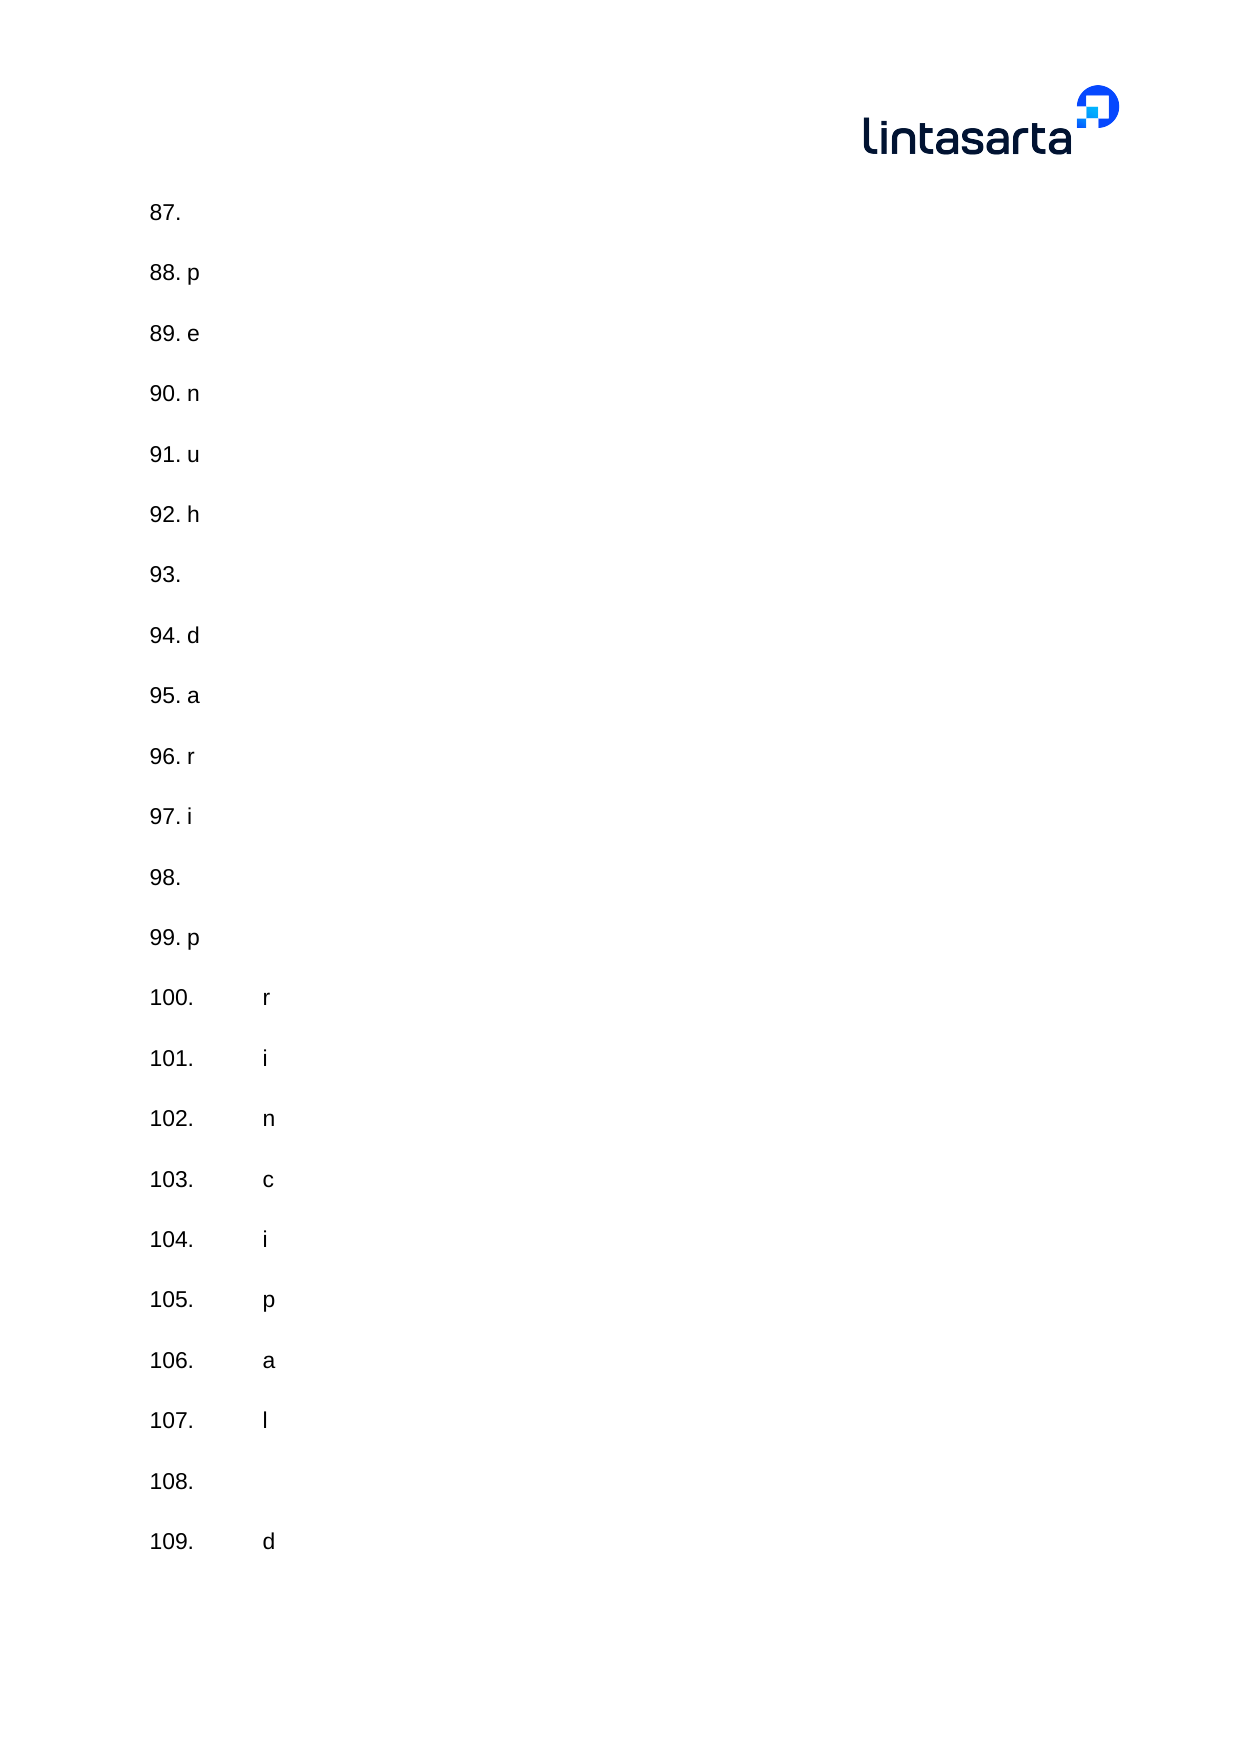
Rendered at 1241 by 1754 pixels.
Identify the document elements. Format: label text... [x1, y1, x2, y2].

list i [149, 1226, 1128, 1252]
list u [149, 441, 1128, 467]
list a [149, 682, 1128, 709]
list n [149, 380, 1128, 407]
list i [149, 803, 1128, 829]
list a [149, 1347, 1128, 1373]
list p [149, 1286, 1128, 1313]
list c [149, 1166, 1128, 1192]
list r [149, 743, 1128, 769]
list p [149, 259, 1128, 286]
list r [149, 984, 1128, 1011]
list d [149, 622, 1128, 648]
list n [149, 1105, 1128, 1132]
list d [149, 1528, 1128, 1554]
list i [149, 1045, 1128, 1071]
list p [149, 924, 1128, 950]
picture [856, 75, 1129, 169]
list l [149, 1407, 1128, 1434]
list h [149, 501, 1128, 527]
list e [149, 320, 1128, 346]
